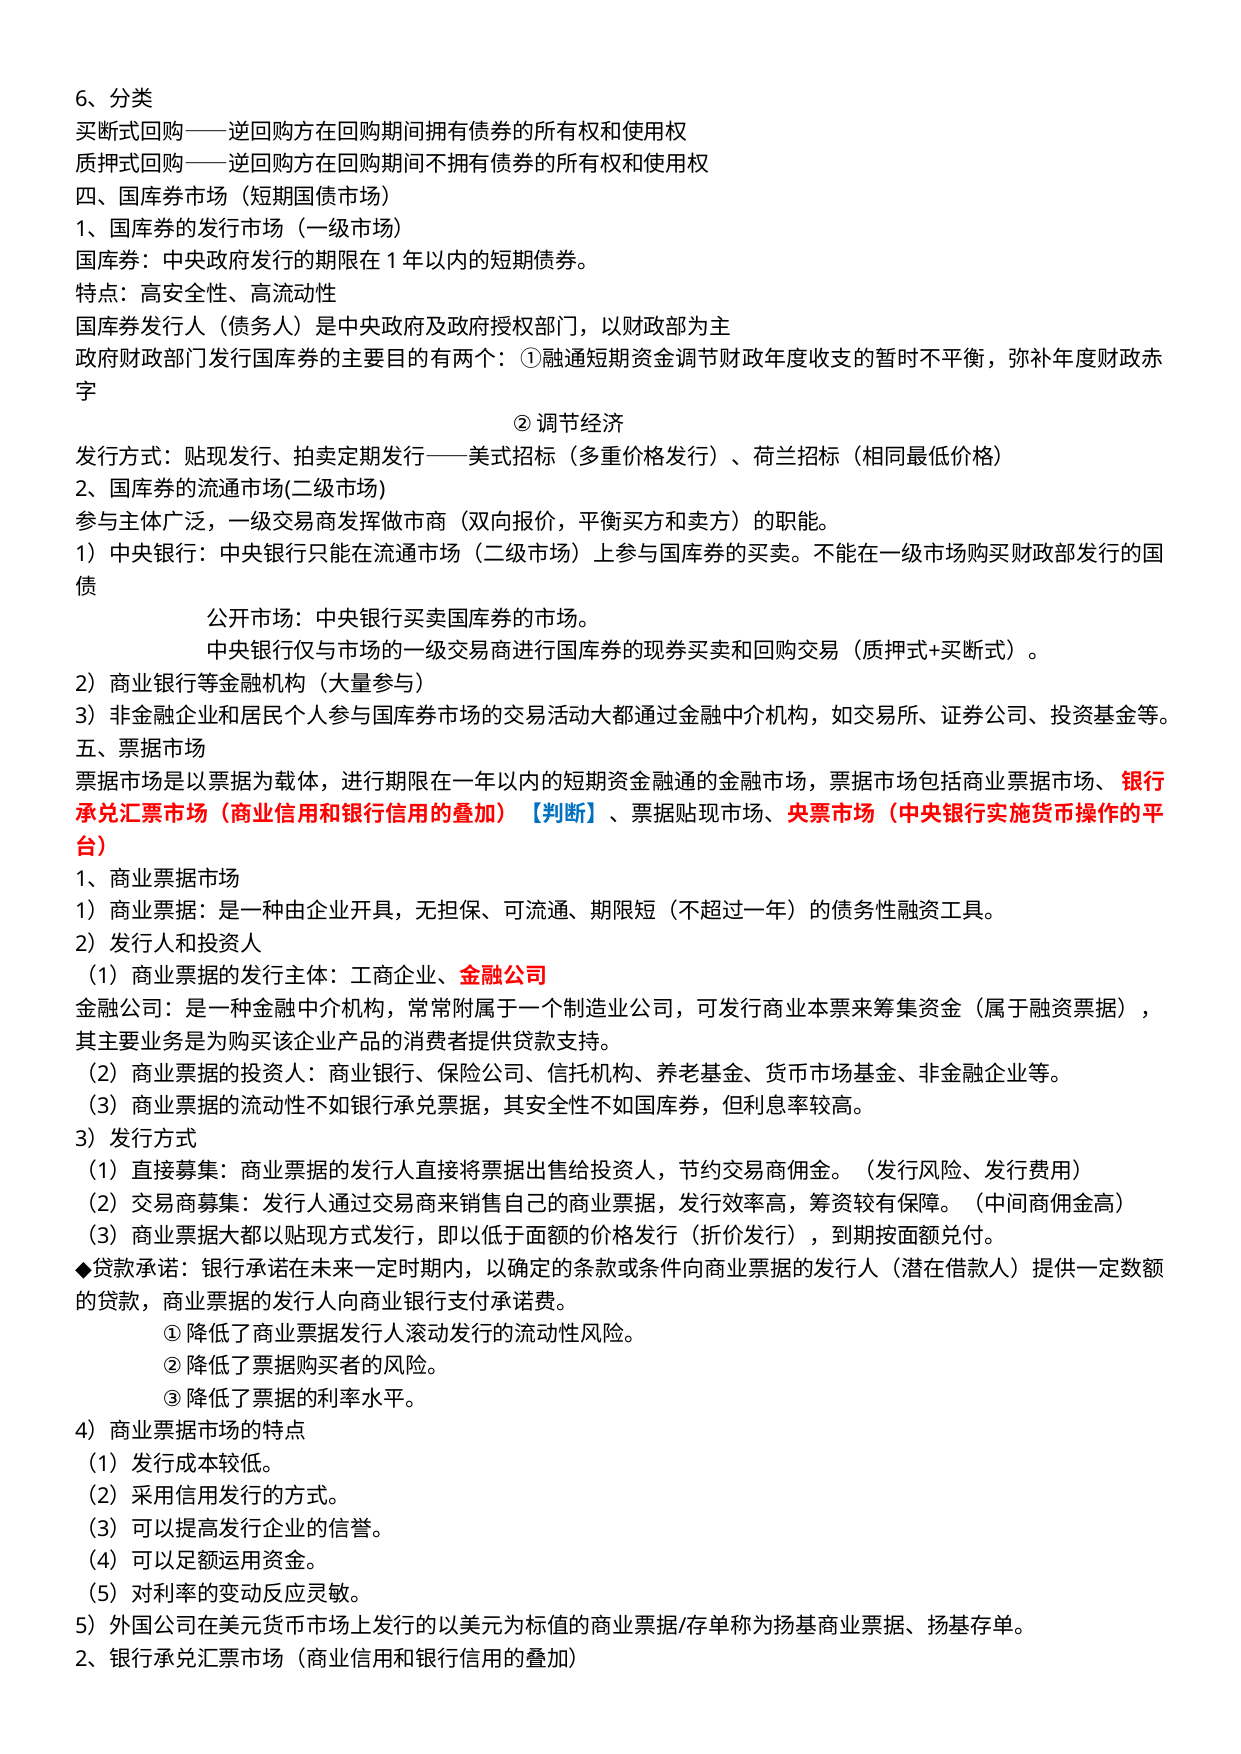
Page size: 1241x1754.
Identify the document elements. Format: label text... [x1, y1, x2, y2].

text （1）商业票据的发行主体：工商企业、金融公司 [75, 958, 1165, 991]
text ②降低了票据购买者的风险。 [75, 1348, 1165, 1381]
text 2）发行人和投资人 [75, 926, 1165, 958]
text 参与主体广泛，一级交易商发挥做市商（双向报价，平衡买方和卖方）的职能。 [75, 503, 1165, 536]
text 1、国库券的发行市场（一级市场） [75, 211, 1165, 243]
text 6、分类 [75, 81, 1165, 113]
text 四、国库券市场（短期国债市场） [75, 178, 1165, 211]
text ②调节经济 [75, 406, 1165, 438]
text ③降低了票据的利率水平。 [75, 1381, 1165, 1413]
text ①降低了商业票据发行人滚动发行的流动性风险。 [75, 1316, 1165, 1348]
text （1）直接募集：商业票据的发行人直接将票据出售给投资人，节约交易商佣金。（发行风险、发行费用） [75, 1153, 1165, 1186]
text 国库券：中央政府发行的期限在1年以内的短期债券。 [75, 243, 1165, 276]
text ◆贷款承诺：银行承诺在未来一定时期内，以确定的条款或条件向商业票据的发行人（潜在借款人）提供一定数额的贷款，商业票据的发行人向商业银行支付承诺费。 [75, 1251, 1165, 1316]
text 买断式回购——逆回购方在回购期间拥有债券的所有权和使用权 [75, 113, 1165, 146]
text 特点：高安全性、高流动性 [75, 276, 1165, 308]
text 中央银行仅与市场的一级交易商进行国库券的现券买卖和回购交易（质押式+买断式）。 [75, 633, 1165, 666]
text 1）商业票据：是一种由企业开具，无担保、可流通、期限短（不超过一年）的债务性融资工具。 [75, 893, 1165, 926]
text 4）商业票据市场的特点 [75, 1413, 1165, 1446]
text 金融公司：是一种金融中介机构，常常附属于一个制造业公司，可发行商业本票来筹集资金（属于融资票据），其主要业务是为购买该企业产品的消费者提供贷款支持。 [75, 991, 1165, 1056]
text 2）商业银行等金融机构（大量参与） [75, 666, 1165, 698]
text （2）商业票据的投资人：商业银行、保险公司、信托机构、养老基金、货币市场基金、非金融企业等。 [75, 1056, 1165, 1088]
text 2、国库券的流通市场(二级市场) [75, 471, 1165, 503]
text （1）发行成本较低。 [75, 1446, 1165, 1478]
text 公开市场：中央银行买卖国库券的市场。 [75, 601, 1165, 633]
text 发行方式：贴现发行、拍卖定期发行——美式招标（多重价格发行）、荷兰招标（相同最低价格） [75, 438, 1165, 471]
text （2）采用信用发行的方式。 [75, 1478, 1165, 1511]
text （5）对利率的变动反应灵敏。 [75, 1576, 1165, 1608]
text 5）外国公司在美元货币市场上发行的以美元为标值的商业票据/存单称为扬基商业票据、扬基存单。 [75, 1608, 1165, 1641]
text （3）可以提高发行企业的信誉。 [75, 1511, 1165, 1543]
text 政府财政部门发行国库券的主要目的有两个：①融通短期资金调节财政年度收支的暂时不平衡，弥补年度财政赤字 [75, 341, 1165, 406]
text （4）可以足额运用资金。 [75, 1543, 1165, 1576]
text （3）商业票据大都以贴现方式发行，即以低于面额的价格发行（折价发行），到期按面额兑付。 [75, 1218, 1165, 1251]
text 1、商业票据市场 [75, 861, 1165, 893]
text 3）非金融企业和居民个人参与国库券市场的交易活动大都通过金融中介机构，如交易所、证券公司、投资基金等。 [75, 698, 1165, 731]
text 票据市场是以票据为载体，进行期限在一年以内的短期资金融通的金融市场，票据市场包括商业票据市场、银行承兑汇票市场（商业信用和银行信用的叠加）【判断】、票据贴现市场、央票市场（中央银行实施货币操作的平台） [75, 763, 1165, 861]
text 3）发行方式 [75, 1121, 1165, 1153]
text （3）商业票据的流动性不如银行承兑票据，其安全性不如国库券，但利息率较高。 [75, 1088, 1165, 1121]
text 五、票据市场 [75, 731, 1165, 763]
text 国库券发行人（债务人）是中央政府及政府授权部门，以财政部为主 [75, 308, 1165, 341]
text （2）交易商募集：发行人通过交易商来销售自己的商业票据，发行效率高，筹资较有保障。（中间商佣金高） [75, 1186, 1165, 1218]
text 质押式回购——逆回购方在回购期间不拥有债券的所有权和使用权 [75, 146, 1165, 178]
text 2、银行承兑汇票市场（商业信用和银行信用的叠加） [75, 1641, 1165, 1673]
text 1）中央银行：中央银行只能在流通市场（二级市场）上参与国库券的买卖。不能在一级市场购买财政部发行的国债 [75, 536, 1165, 601]
